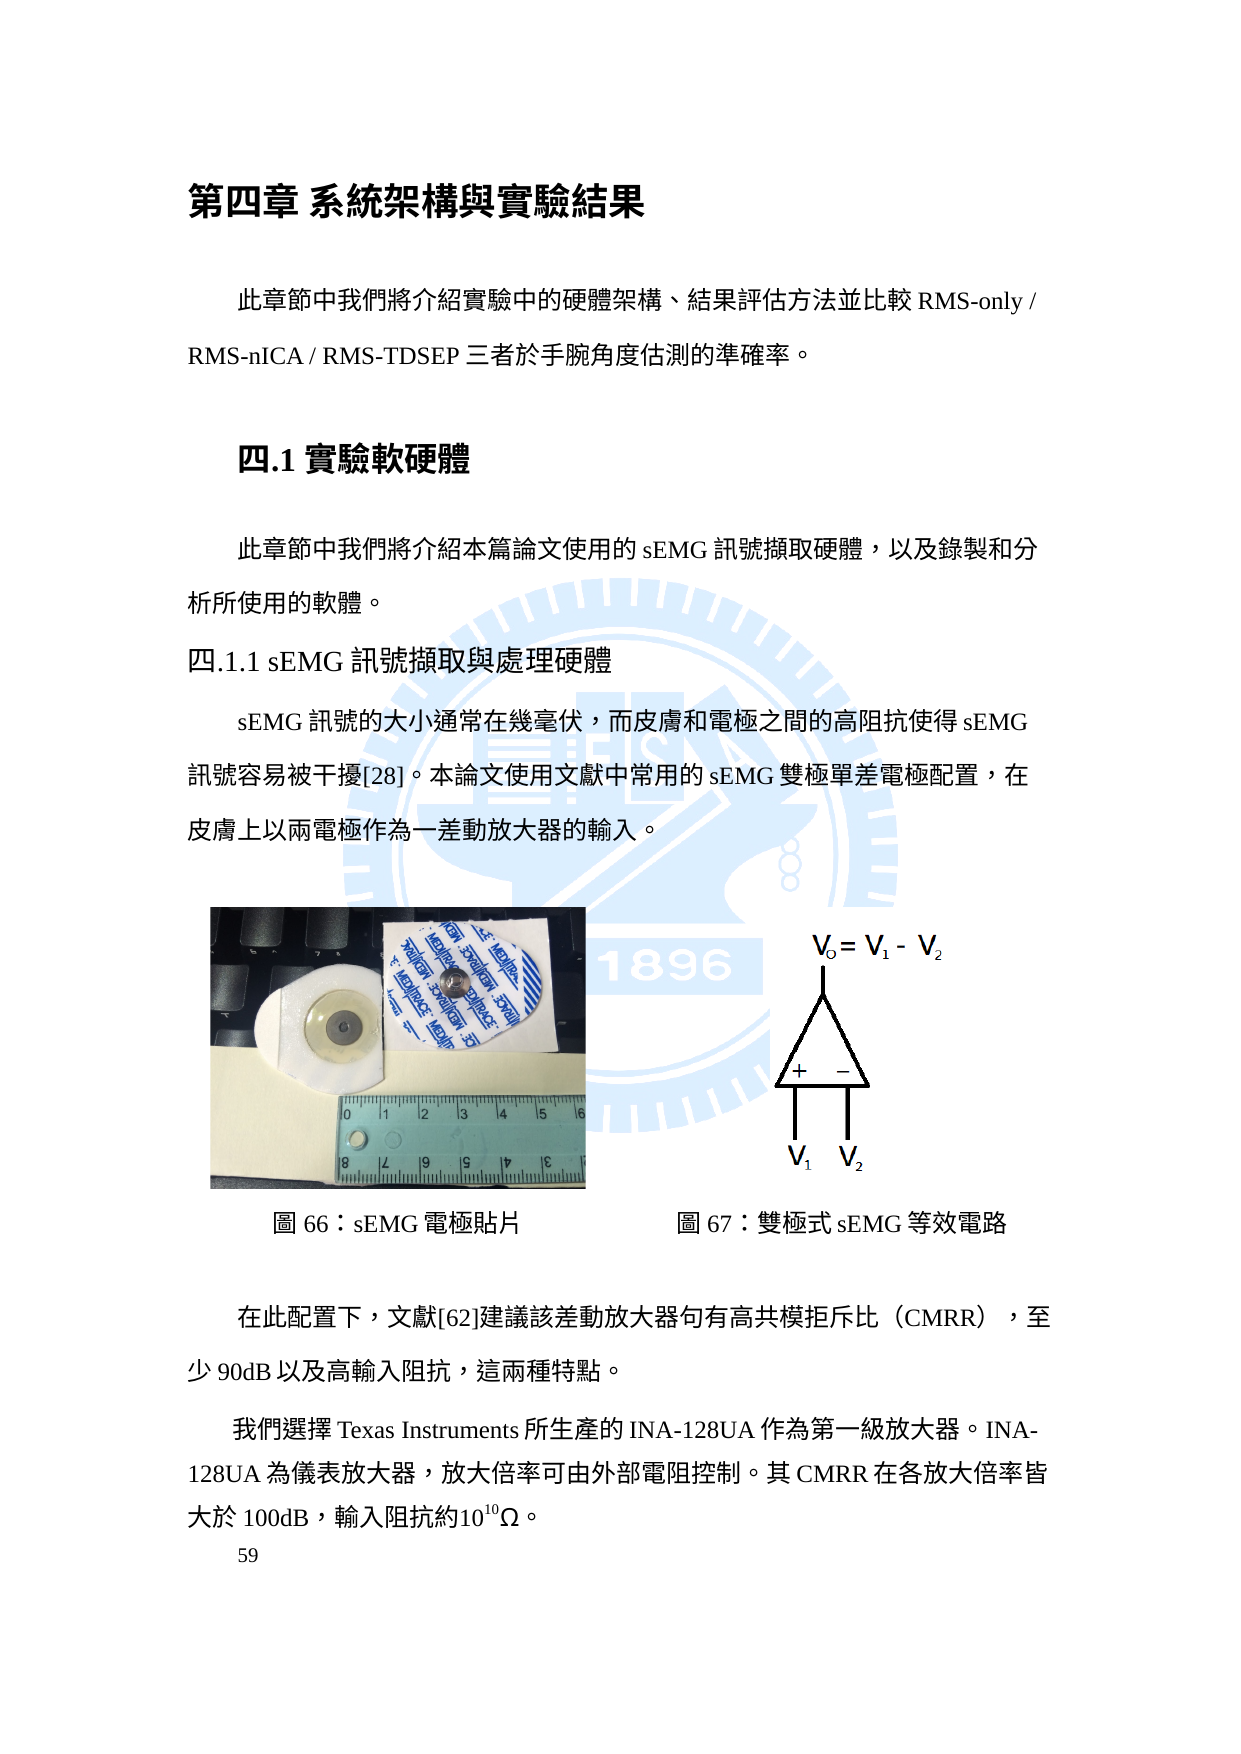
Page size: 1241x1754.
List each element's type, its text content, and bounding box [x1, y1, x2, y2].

text 在此配置下，文獻[62]建議該差動放大器句有高共模拒斥比（CMRR），至少90dB以及高輸入阻抗，這兩種特點。 [187, 1297, 1053, 1388]
subtitle 實驗軟硬體 [187, 433, 1053, 481]
picture [770, 907, 963, 1189]
text 此章節中我們將介紹實驗中的硬體架構、結果評估方法並比較RMS-only / RMS-nICA / RMS-TDSEP三者於手腕角度估測的準確率。 [187, 281, 1053, 371]
table_header 圖 66：sEMG電極貼片 [176, 908, 620, 1254]
picture [210, 907, 586, 1189]
table_header 圖 67：雙極式sEMG等效電路 [620, 908, 1063, 1254]
text sEMG訊號的大小通常在幾毫伏，而皮膚和電極之間的高阻抗使得sEMG訊號容易被干擾[28]。本論文使用文獻中常用的sEMG雙極單差電極配置，在皮膚上以兩電極作為一差動放大器的輸入。 [187, 701, 1053, 846]
subtitle sEMG訊號擷取與處理硬體 [187, 638, 1053, 680]
subtitle 系統架構與實驗結果 [187, 172, 1053, 227]
text 我們選擇Texas Instruments所生產的INA-128UA作為第一級放大器。INA-128UA為儀表放大器，放大倍率可由外部電阻控制。其CMRR在各放大倍率皆大於100dB，輸入阻抗約Ω。 [187, 1406, 1053, 1538]
text 此章節中我們將介紹本篇論文使用的sEMG訊號擷取硬體，以及錄製和分析所使用的軟體。 [187, 529, 1053, 620]
